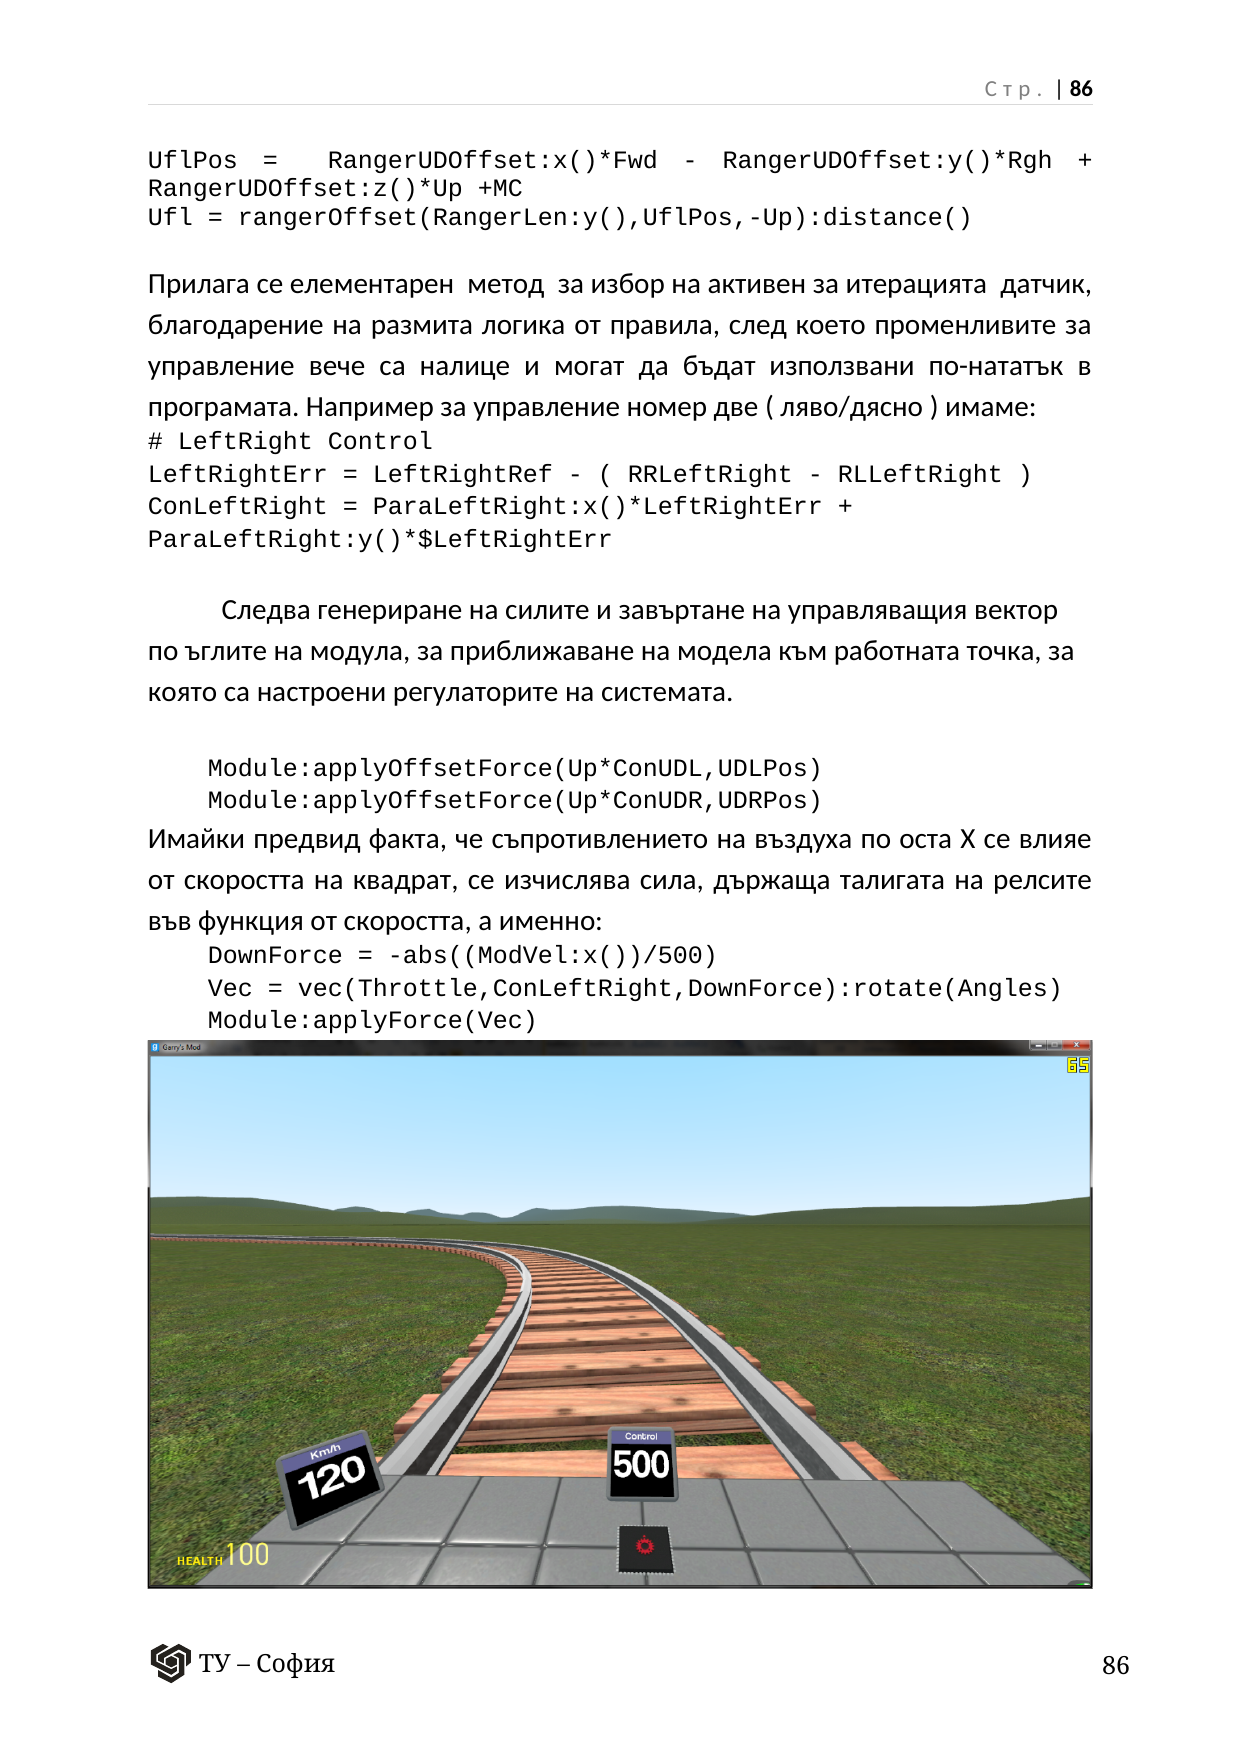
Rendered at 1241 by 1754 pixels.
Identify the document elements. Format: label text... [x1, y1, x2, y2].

text Следва генериране на силите и завъртане на управляващия вектор по ъглите на модула, за приближаване на модела към работната точка, за която са настроени регулаторите на системата. [148, 591, 1093, 709]
text UflPos = RangerUDOffset:x()*Fwd - RangerUDOffset:y()*Rgh + RangerUDOffset:z()*Up +MC [148, 148, 1093, 204]
text LeftRightErr = LeftRightRef - ( RRLeftRight - RLLeftRight ) [148, 461, 1093, 490]
text Module:applyOffsetForce(Up*ConUDR,UDRPos) [148, 788, 1093, 816]
text ConLeftRight = ParaLeftRight:x()*LeftRightErr + ParaLeftRight:y()*$LeftRightErr [148, 494, 1093, 555]
text Ufl = rangerOffset(RangerLen:y(),UflPos,-Up):distance() [148, 204, 1093, 233]
text Module:applyForce(Vec) [148, 1008, 1093, 1036]
text Прилага се елементарен метод за избор на активен за итерацията датчик, благодарение на размита логика от правила, след което променливите за управление вече са налице и могат да бъдат използвани по-нататък в програмата. Например за управление номер две ( ляво/дясно ) имаме: [148, 265, 1093, 423]
text # LeftRight Control [148, 429, 1093, 457]
picture [147, 1040, 1093, 1589]
text DownForce = -abs((ModVel:x())/500) [148, 943, 1093, 971]
text Vec = vec(Throttle,ConLeftRight,DownForce):rotate(Angles) [148, 975, 1093, 1004]
text Имайки предвид факта, че съпротивлението на въздуха по оста Х се влияе от скоростта на квадрат, се изчислява сила, държаща талигата на релсите във функция от скоростта, а именно: [148, 820, 1093, 938]
text Module:applyOffsetForce(Up*ConUDL,UDLPos) [148, 755, 1093, 783]
